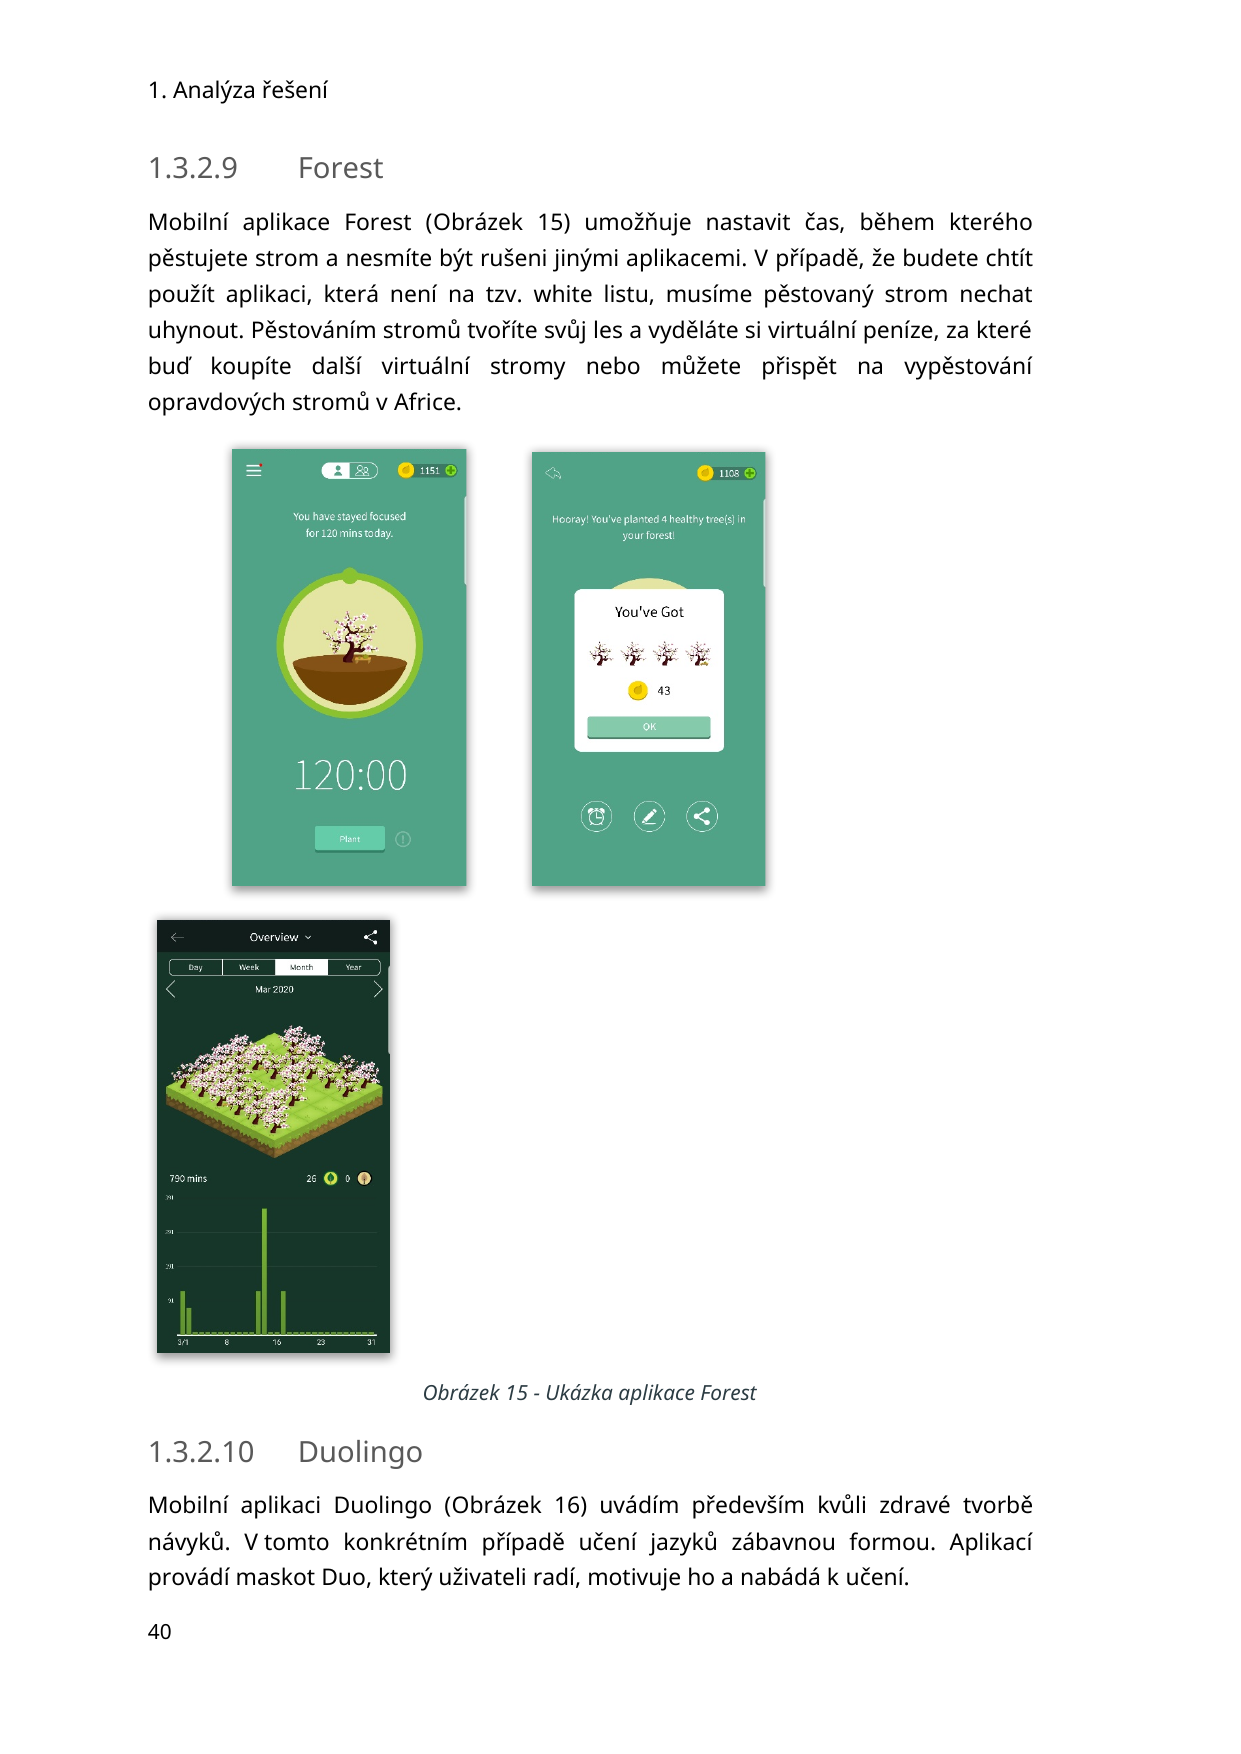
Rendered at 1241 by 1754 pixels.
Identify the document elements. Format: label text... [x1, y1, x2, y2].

text Mobilní aplikace Forest (Obrázek 15) umožňuje nastavit čas, během kterého pěstujete strom a nesmíte být rušeni jinými aplikacemi. V případě, že budete chtít použít aplikaci, která není na tzv. white listu, musíme pěstovaný strom nechat uhynout. Pěstováním stromů tvoříte svůj les a vyděláte si virtuální peníze, za které buď koupíte další virtuální stromy nebo můžete přispět na vypěstování opravdových stromů v Africe. [148, 206, 1033, 417]
subtitle Duolingo [148, 1431, 1033, 1471]
picture [157, 920, 390, 1353]
picture [532, 452, 766, 886]
picture [232, 449, 467, 886]
text Mobilní aplikaci Duolingo (Obrázek 16) uvádím především kvůli zdravé tvorbě návyků. V tomto konkrétním případě učení jazyků zábavnou formou. Aplikací provádí maskot Duo, který uživateli radí, motivuje ho a nabádá k učení. [148, 1489, 1033, 1593]
subtitle Forest [148, 148, 1033, 187]
